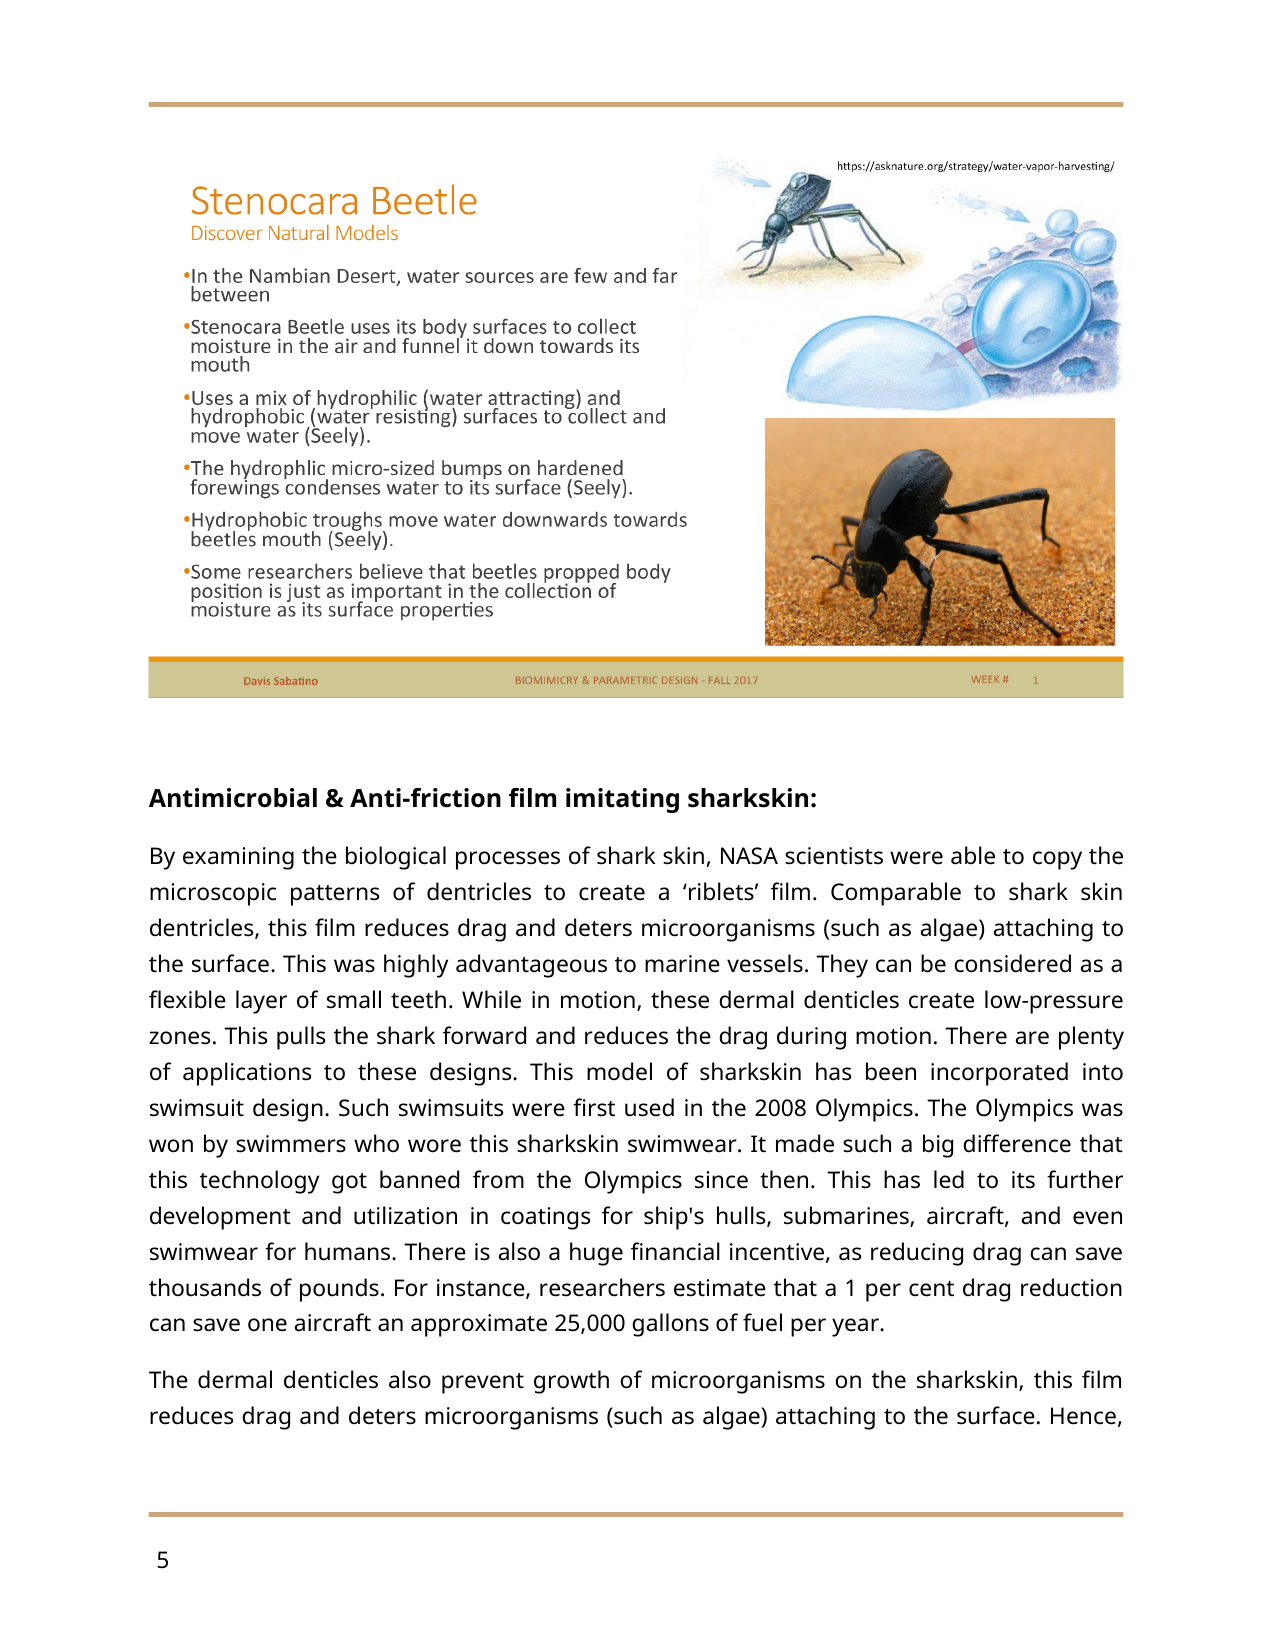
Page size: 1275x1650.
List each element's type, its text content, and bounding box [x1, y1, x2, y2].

picture [148, 102, 1124, 107]
picture [148, 150, 1124, 698]
text Antimicrobial & Anti-friction film imitating sharkskin: [148, 780, 1125, 814]
picture [148, 1512, 1124, 1517]
text By examining the biological processes of shark skin, NASA scientists were able to copy the microscopic patterns of dentricles to create a ‘riblets’ film. Comparable to shark skin dentricles, this film reduces drag and deters microorganisms (such as algae) attaching to the surface. This was highly advantageous to marine vessels. They can be considered as a flexible layer of small teeth. While in motion, these dermal denticles create low-pressure zones. This pulls the shark forward and reduces the drag during motion. There are plenty of applications to these designs. This model of sharkskin has been incorporated into swimsuit design. Such swimsuits were first used in the 2008 Olympics. The Olympics was won by swimmers who wore this sharkskin swimwear. It made such a big difference that this technology got banned from the Olympics since then. This has led to its further development and utilization in coatings for ship's hulls, submarines, aircraft, and even swimwear for humans. There is also a huge financial incentive, as reducing drag can save thousands of pounds. For instance, researchers estimate that a 1 per cent drag reduction can save one aircraft an approximate 25,000 gallons of fuel per year. [148, 840, 1125, 1339]
